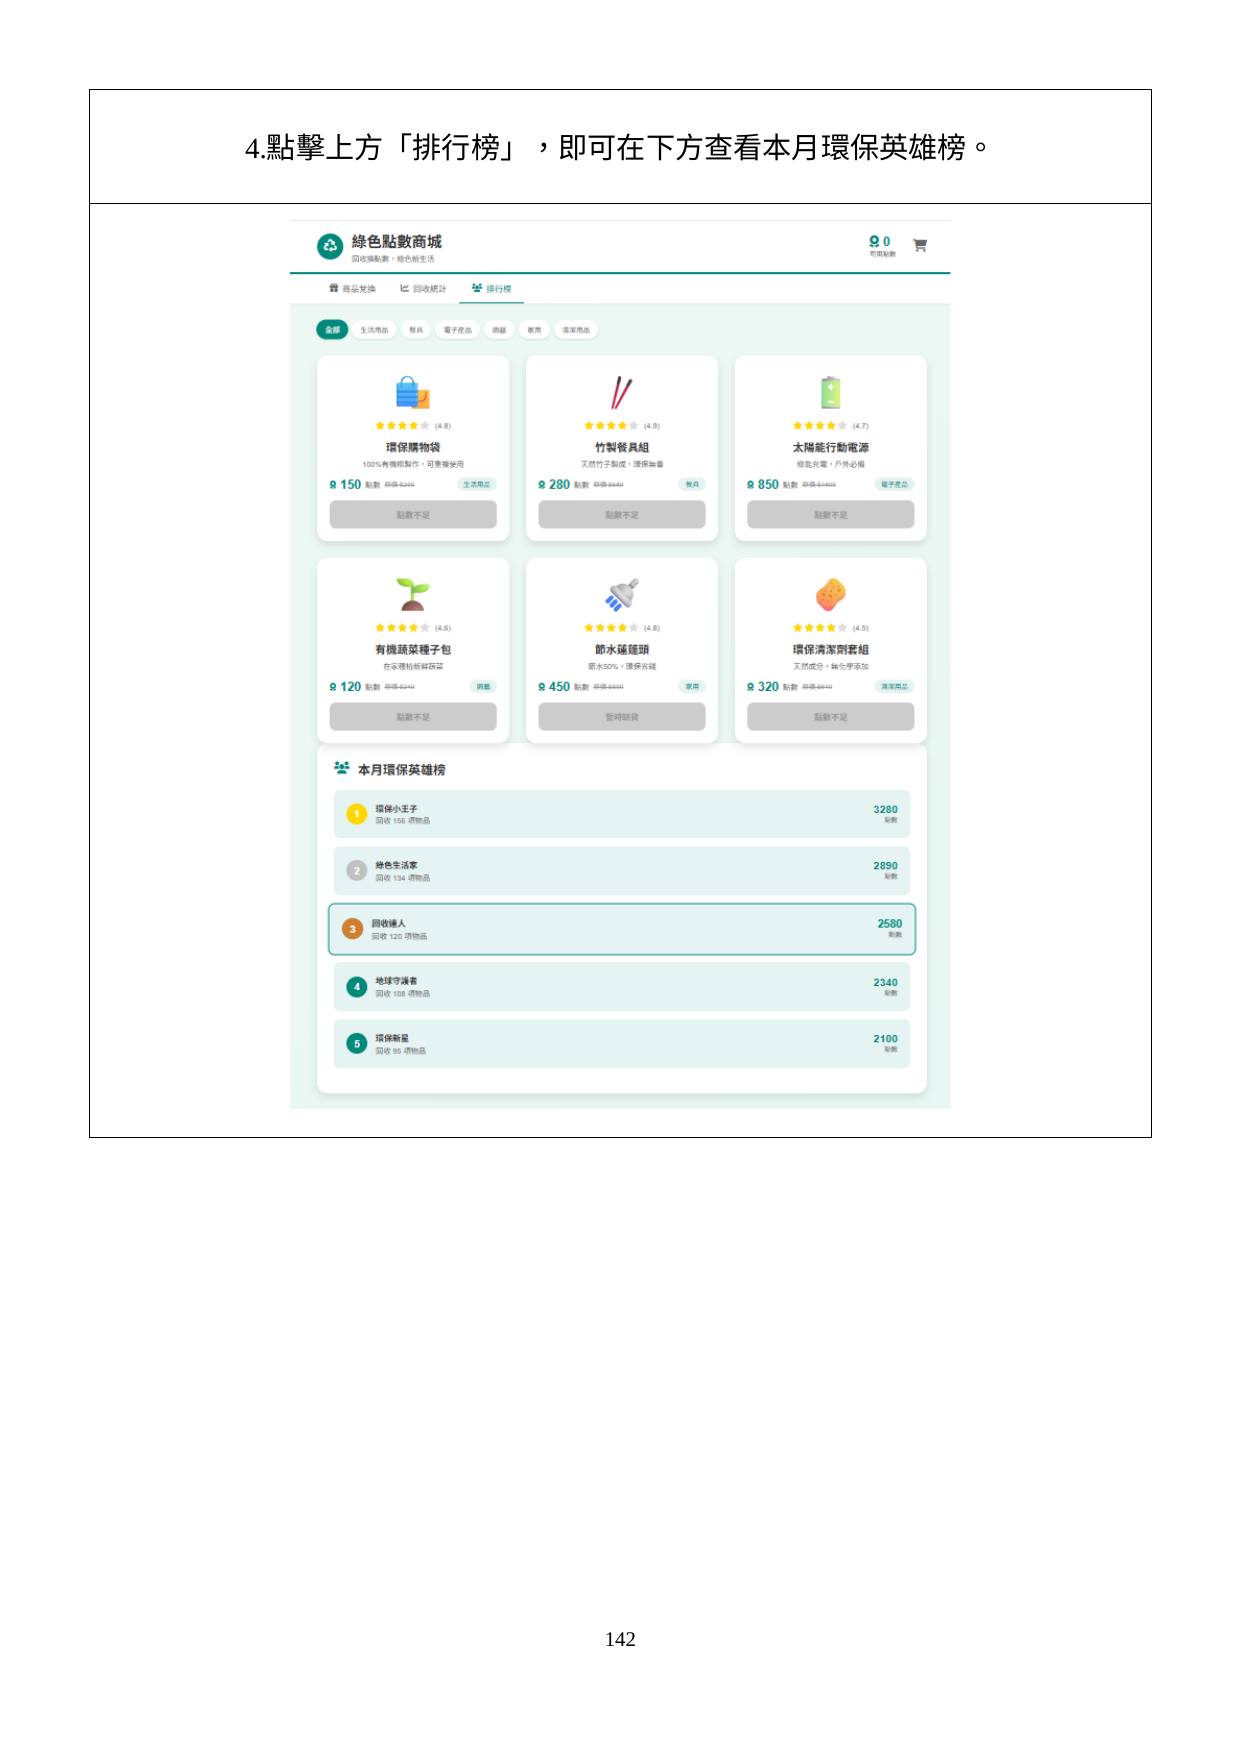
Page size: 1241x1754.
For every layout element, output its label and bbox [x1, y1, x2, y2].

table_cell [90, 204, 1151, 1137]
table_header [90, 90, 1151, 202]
picture [289, 220, 951, 1109]
